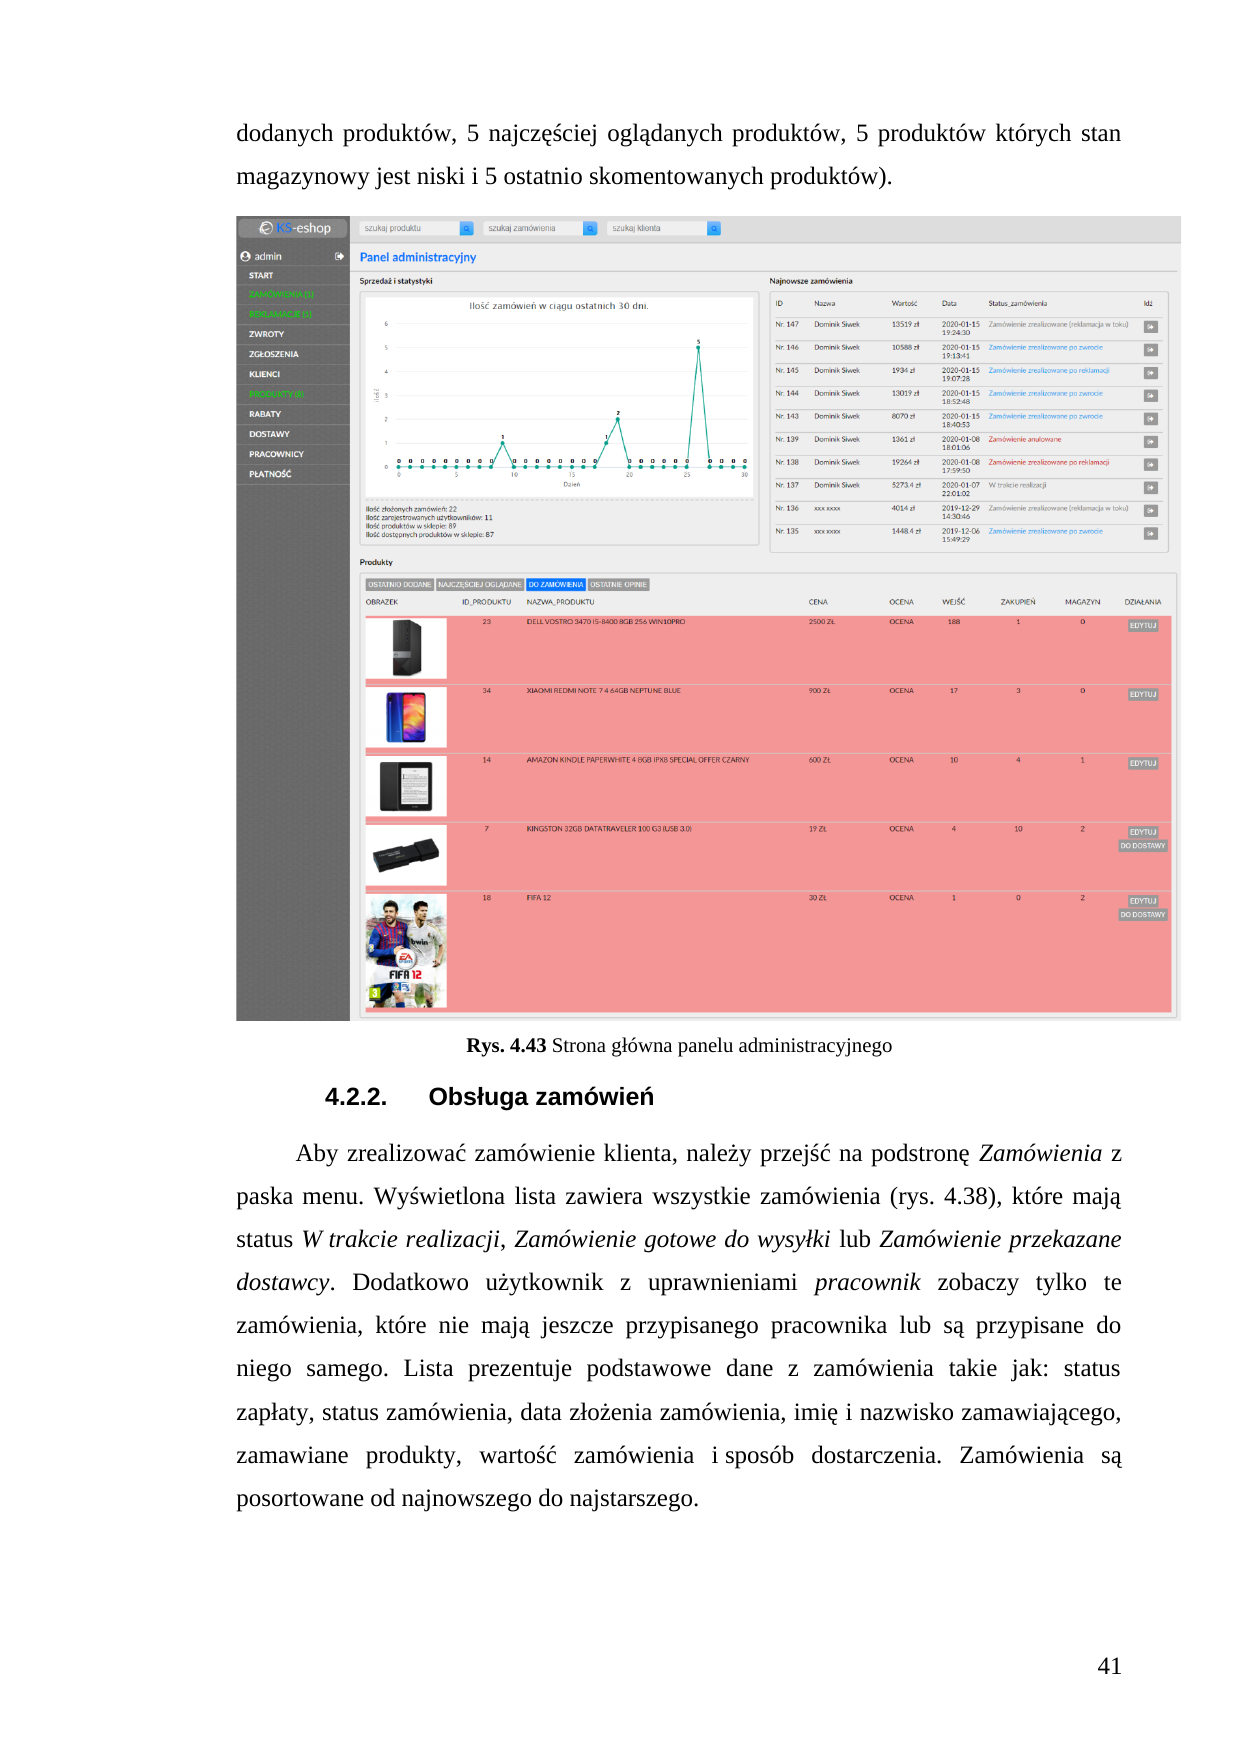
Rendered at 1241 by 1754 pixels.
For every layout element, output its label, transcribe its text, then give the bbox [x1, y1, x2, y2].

picture [236, 216, 1182, 1021]
subtitle Obsługa zamówień [325, 1082, 1122, 1111]
text Aby zrealizować zamówienie klienta, należy przejść na podstronę Zamówienia z paska menu. Wyświetlona lista zawiera wszystkie zamówienia (rys. 4.38), które mają status W trakcie realizacji, Zamówienie gotowe do wysyłki lub Zamówienie przekazane dostawcy. Dodatkowo użytkownik z uprawnieniami pracownik zobaczy tylko te zamówienia, które nie mają jeszcze przypisanego pracownika lub są przypisane do niego samego. Lista prezentuje podstawowe dane z zamówienia takie jak: status zapłaty, status zamówienia, data złożenia zamówienia, imię i nazwisko zamawiającego, zamawiane produkty, wartość zamówienia i sposób dostarczenia. Zamówienia są posortowane od najnowszego do najstarszego. [236, 1138, 1122, 1512]
